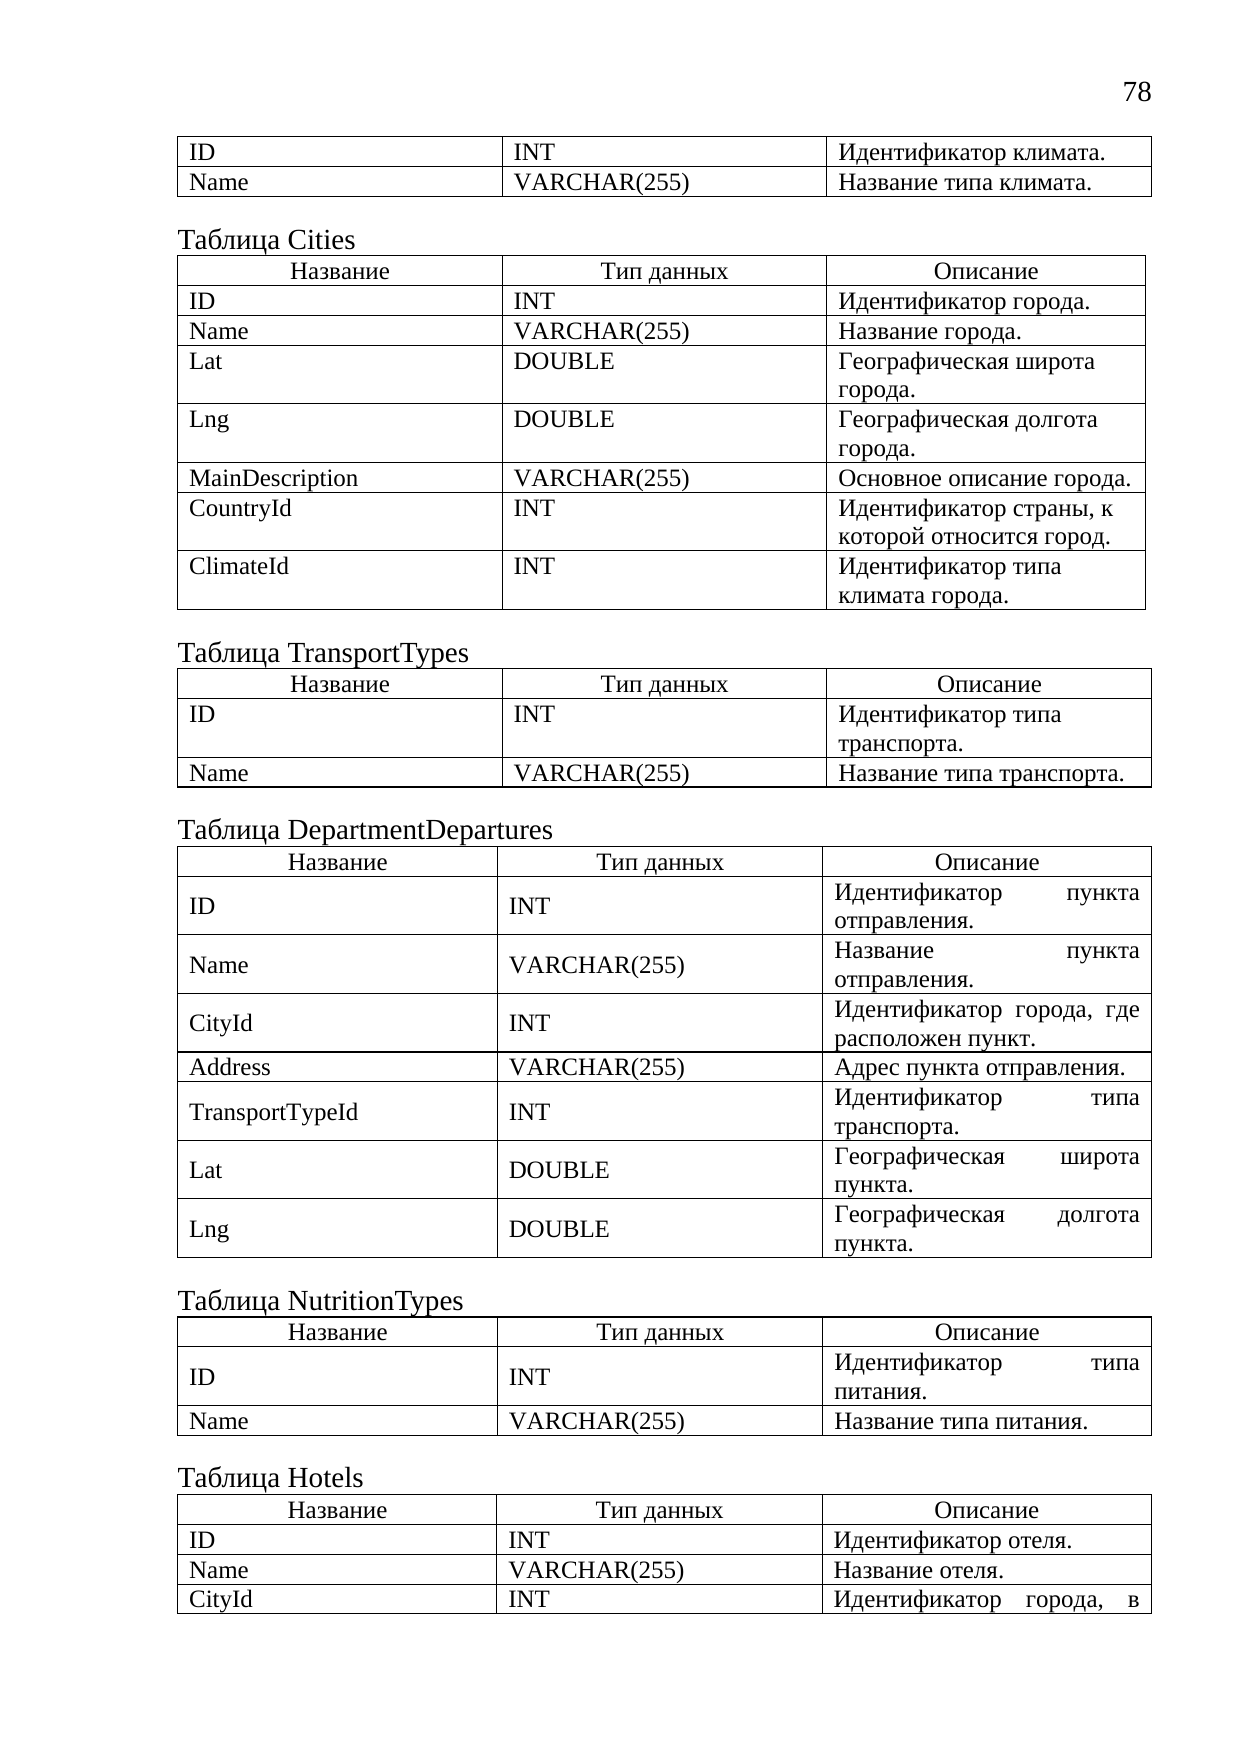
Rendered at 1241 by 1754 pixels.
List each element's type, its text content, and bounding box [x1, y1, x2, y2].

table_cell MainDescription [178, 463, 502, 492]
table_header Описание [827, 669, 1151, 698]
table_header Тип данных [498, 1318, 822, 1346]
table_cell ID [178, 699, 502, 757]
table_header Тип данных [498, 847, 822, 876]
table_cell VARCHAR(255) [503, 316, 826, 345]
table_cell CountryId [178, 493, 502, 550]
table_cell INT [498, 877, 822, 934]
table_cell Name [178, 935, 497, 993]
table_cell ID [178, 877, 497, 934]
table_cell Идентификатор пункта отправления. [823, 877, 1151, 934]
table_header Описание [823, 1495, 1151, 1524]
text Таблица DepartmentDepartures [177, 812, 1152, 846]
table_cell Основное описание города. [827, 463, 1145, 492]
table_cell DOUBLE [498, 1141, 822, 1198]
table_header Описание [823, 847, 1151, 876]
table_cell Lat [178, 346, 502, 403]
table_cell Идентификатор климата. [827, 137, 1151, 166]
table_cell DOUBLE [503, 404, 826, 462]
table_cell ID [178, 1347, 497, 1405]
table_cell Идентификатор типа транспорта. [823, 1082, 1151, 1140]
table_cell Lng [178, 1199, 497, 1257]
table_cell VARCHAR(255) [503, 463, 826, 492]
table_cell TransportTypeId [178, 1082, 497, 1140]
table_cell INT [503, 137, 826, 166]
table_header Описание [827, 256, 1145, 285]
table_cell Lat [178, 1141, 497, 1198]
table_cell VARCHAR(255) [503, 758, 826, 786]
table_header Название [178, 847, 497, 876]
table_cell Название типа климата. [827, 167, 1151, 196]
table_cell INT [498, 1347, 822, 1405]
table_cell Название города. [827, 316, 1145, 345]
table_cell Name [178, 1555, 496, 1583]
table_cell DOUBLE [498, 1199, 822, 1257]
table_cell ClimateId [178, 551, 502, 609]
table_cell Название отеля. [823, 1555, 1151, 1583]
text Таблица TransportTypes [177, 635, 1152, 668]
table_cell Address [178, 1053, 497, 1081]
table_cell Название типа питания. [823, 1406, 1151, 1434]
table_cell Географическая широта пункта. [823, 1141, 1151, 1198]
table_cell Идентификатор типа транспорта. [827, 699, 1151, 757]
table_cell VARCHAR(255) [503, 167, 826, 196]
table_cell INT [498, 1082, 822, 1140]
text Таблица Cities [177, 222, 1152, 255]
text Таблица Hotels [177, 1461, 1152, 1494]
table_cell Географическая широта города. [827, 346, 1145, 403]
table_cell Географическая долгота пункта. [823, 1199, 1151, 1257]
table_cell INT [503, 286, 826, 315]
table_cell ID [178, 1525, 496, 1554]
table_cell INT [497, 1525, 822, 1554]
table_cell DOUBLE [503, 346, 826, 403]
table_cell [823, 1585, 1151, 1613]
table_cell INT [503, 699, 826, 757]
table_cell Географическая долгота города. [827, 404, 1145, 462]
table_cell ID [178, 286, 502, 315]
table_cell Идентификатор страны, к которой относится город. [827, 493, 1145, 550]
table_cell VARCHAR(255) [498, 935, 822, 993]
table_header Тип данных [503, 256, 826, 285]
table_header Название [178, 256, 502, 285]
table_cell Идентификатор типа климата города. [827, 551, 1145, 609]
table_cell Идентификатор типа питания. [823, 1347, 1151, 1405]
table_cell INT [497, 1585, 822, 1613]
table_cell CityId [178, 1585, 496, 1613]
table_cell Name [178, 167, 502, 196]
table_header Название [178, 669, 502, 698]
table_cell INT [498, 994, 822, 1051]
table_cell VARCHAR(255) [497, 1555, 822, 1583]
table_cell INT [503, 493, 826, 550]
table_cell INT [503, 551, 826, 609]
table_header Тип данных [497, 1495, 822, 1524]
table_header Название [178, 1495, 496, 1524]
text Таблица NutritionTypes [177, 1283, 1152, 1316]
table_cell Адрес пункта отправления. [823, 1053, 1151, 1081]
table_cell VARCHAR(255) [498, 1053, 822, 1081]
table_cell Lng [178, 404, 502, 462]
table_cell Идентификатор города. [827, 286, 1145, 315]
table_cell ID [178, 137, 502, 166]
table_cell Name [178, 316, 502, 345]
table_header Тип данных [503, 669, 826, 698]
table_cell Name [178, 1406, 497, 1434]
table_cell CityId [178, 994, 497, 1051]
table_cell Название пункта отправления. [823, 935, 1151, 993]
table_header Описание [823, 1318, 1151, 1346]
table_header Название [178, 1318, 497, 1346]
table_cell Идентификатор города, где расположен пункт. [823, 994, 1151, 1051]
table_cell VARCHAR(255) [498, 1406, 822, 1434]
table_cell Название типа транспорта. [827, 758, 1151, 786]
table_cell Name [178, 758, 502, 786]
table_cell Идентификатор отеля. [823, 1525, 1151, 1554]
